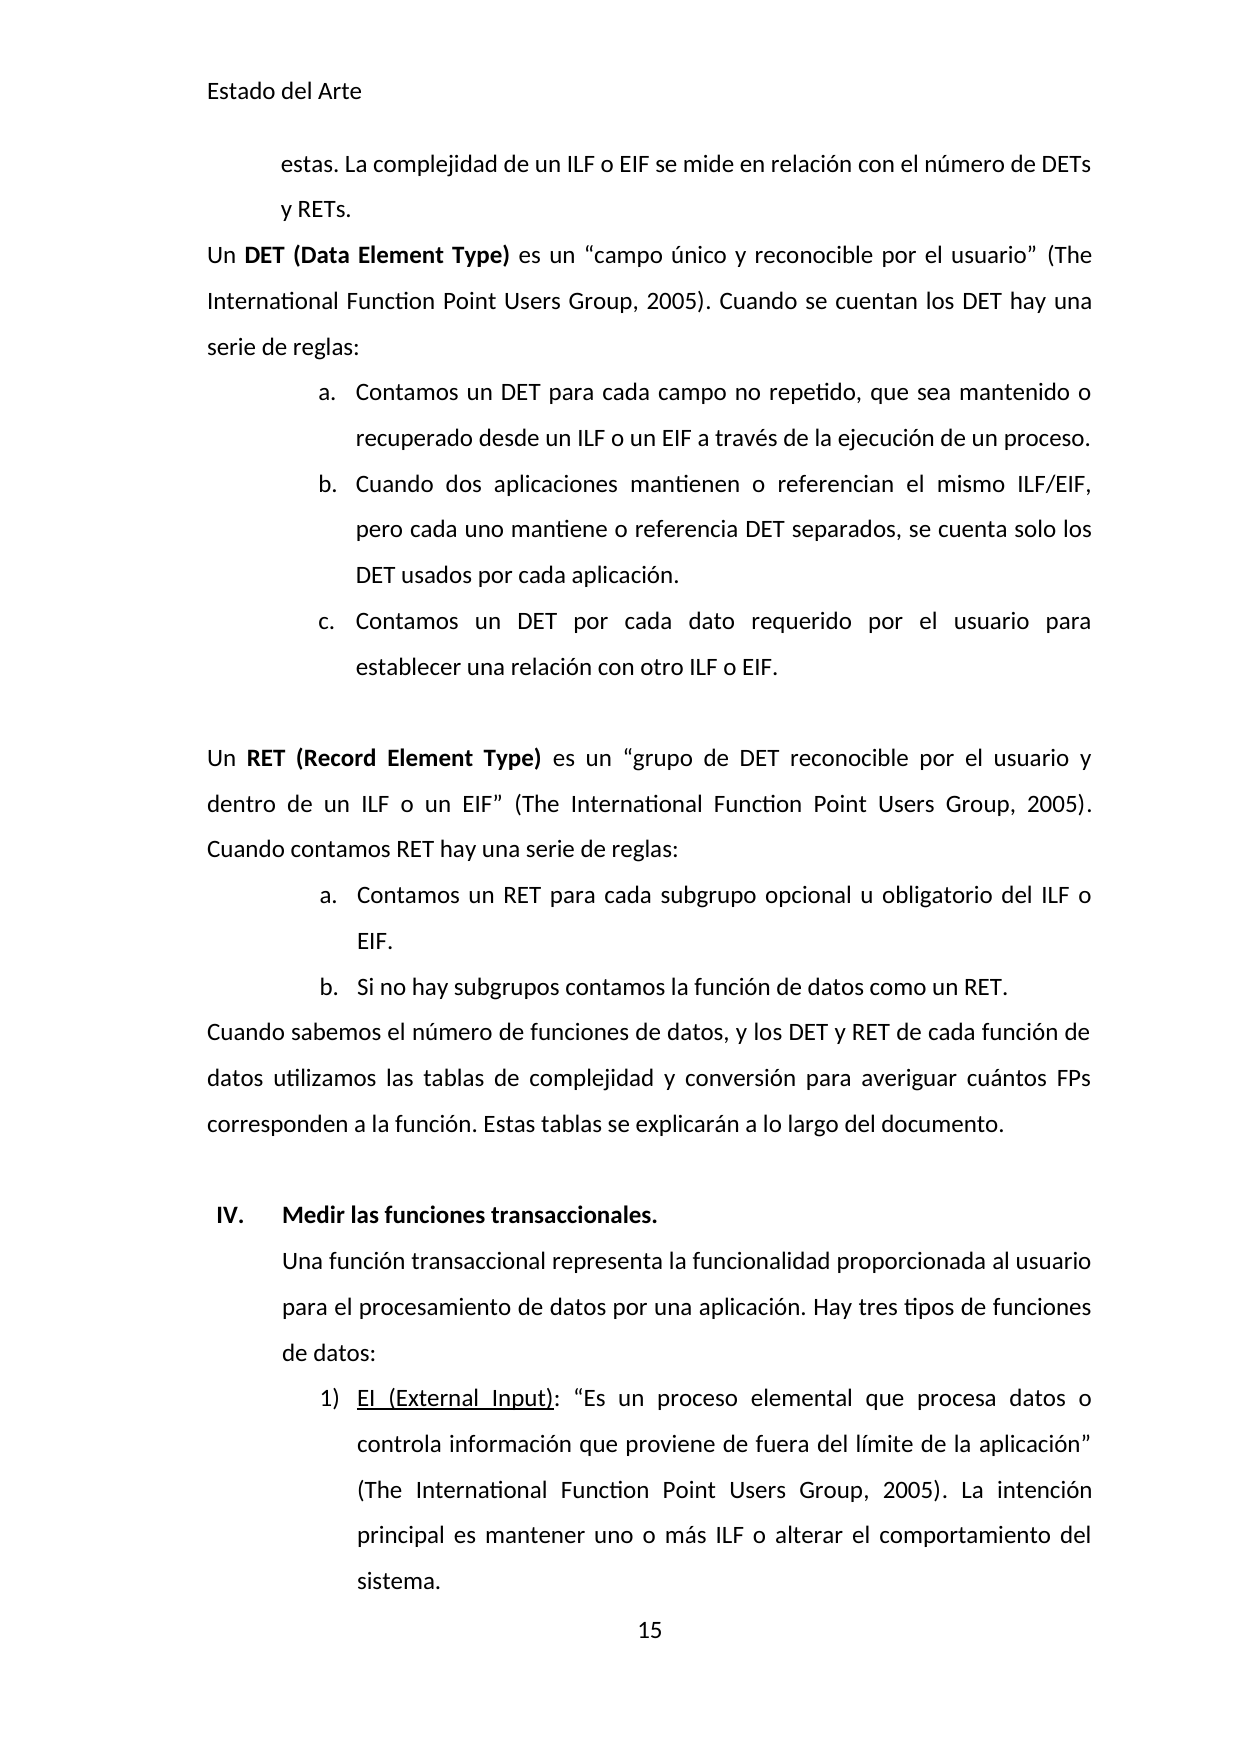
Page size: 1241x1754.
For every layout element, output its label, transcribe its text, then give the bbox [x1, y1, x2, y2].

list Contamos un RET para cada subgrupo opcional u obligatorio del ILF o EIF. [319, 879, 1092, 956]
list Contamos un DET para cada campo no repetido, que sea mantenido o recuperado desde un ILF o un EIF a través de la ejecución de un proceso. [318, 376, 1092, 453]
list Si no hay subgrupos contamos la función de datos como un RET. [319, 971, 1092, 1001]
list Medir las funciones transaccionales. [244, 1199, 1092, 1230]
list Una función transaccional representa la funcionalidad proporcionada al usuario para el procesamiento de datos por una aplicación. Hay tres tipos de funciones de datos: [282, 1245, 1092, 1367]
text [281, 148, 1092, 224]
list EI (External Input): “Es un proceso elemental que procesa datos o controla información que proviene de fuera del límite de la aplicación”. La intención principal es mantener uno o más ILF o alterar el comportamiento del sistema. [319, 1382, 1092, 1596]
text Un DET (Data Element Type) es un “campo único y reconocible por el usuario”. Cuando se cuentan los DET hay una serie de reglas: [207, 239, 1092, 361]
list Cuando dos aplicaciones mantienen o referencian el mismo ILF/EIF, pero cada uno mantiene o referencia DET separados, se cuenta solo los DET usados por cada aplicación. [318, 468, 1092, 590]
list Contamos un DET por cada dato requerido por el usuario para establecer una relación con otro ILF o EIF. [318, 605, 1092, 681]
text Un RET (Record Element Type) es un “grupo de DET reconocible por el usuario y dentro de un ILF o un EIF”. Cuando contamos RET hay una serie de reglas: [207, 742, 1092, 864]
text Cuando sabemos el número de funciones de datos, y los DET y RET de cada función de datos utilizamos las tablas de complejidad y conversión para averiguar cuántos FPs corresponden a la función. Estas tablas se explicarán a lo largo del documento. [207, 1017, 1092, 1138]
